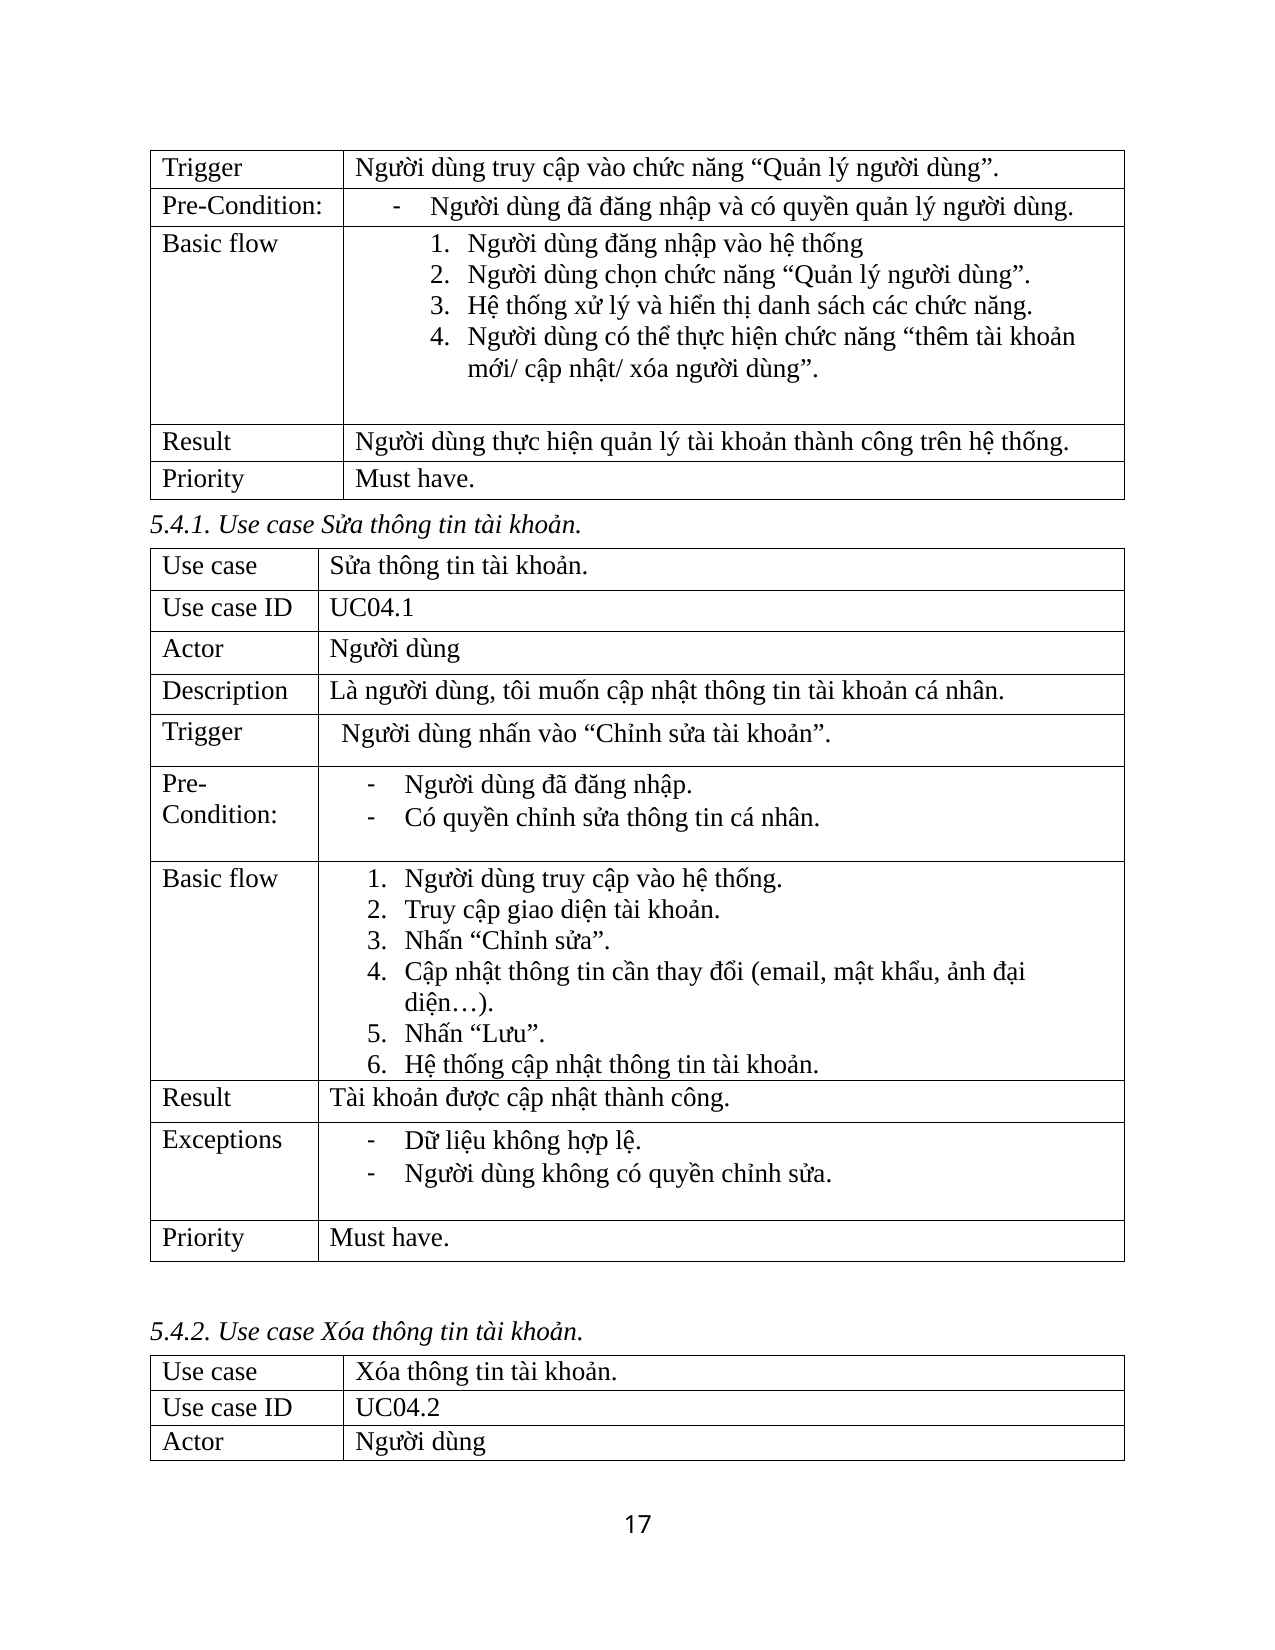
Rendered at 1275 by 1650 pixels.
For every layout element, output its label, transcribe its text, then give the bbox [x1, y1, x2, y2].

table_cell Người dùng [319, 632, 1124, 673]
table_cell Trigger [151, 151, 343, 188]
table_cell Priority [151, 1221, 318, 1261]
table_cell Dữ liệu không hợp lệ. Người dùng không có quyền chỉnh sửa. [319, 1123, 1124, 1220]
table_header Xóa thông tin tài khoản. [344, 1356, 1124, 1390]
table_cell Người dùng đã đăng nhập. Có quyền chỉnh sửa thông tin cá nhân. [319, 767, 1124, 861]
table_cell Exceptions [151, 1123, 318, 1220]
table_cell Use case ID [151, 591, 318, 631]
table_cell Must have. [319, 1221, 1124, 1261]
subtitle 5.4.1. Use case Sửa thông tin tài khoản. [150, 508, 1125, 539]
table_cell Actor [151, 1426, 343, 1460]
table_header Use case [151, 549, 318, 590]
table_cell Người dùng truy cập vào hệ thống. Truy cập giao diện tài khoản. Nhấn “Chỉnh sửa”. Cập nhật thông tin cần thay đổi (email, mật khẩu, ảnh đại diện…). Nhấn “Lưu”. Hệ thống cập nhật thông tin tài khoản. [319, 862, 1124, 1080]
table_cell Use case ID [151, 1391, 343, 1424]
table_cell Người dùng thực hiện quản lý tài khoản thành công trên hệ thống. [344, 425, 1124, 461]
table_cell Pre-Condition: [151, 767, 318, 861]
table_cell Result [151, 1081, 318, 1122]
table_cell Tài khoản được cập nhật thành công. [319, 1081, 1124, 1122]
table_cell [319, 715, 1124, 766]
subtitle 5.4.2. Use case Xóa thông tin tài khoản. [150, 1314, 1125, 1346]
table_cell Actor [151, 632, 318, 673]
table_cell Must have. [344, 462, 1124, 499]
table_cell Description [151, 675, 318, 714]
table_cell Người dùng đăng nhập vào hệ thống Người dùng chọn chức năng “Quản lý người dùng”. Hệ thống xử lý và hiển thị danh sách các chức năng. Người dùng có thể thực hiện chức năng “thêm tài khoản mới/ cập nhật/ xóa người dùng”. [344, 227, 1124, 424]
table_cell Người dùng đã đăng nhập và có quyền quản lý người dùng. [344, 189, 1124, 226]
table_cell UC04.1 [319, 591, 1124, 631]
table_cell Result [151, 425, 343, 461]
table_header Use case [151, 1356, 343, 1390]
table_cell Người dùng [344, 1426, 1124, 1460]
table_header Sửa thông tin tài khoản. [319, 549, 1124, 590]
table_cell Người dùng truy cập vào chức năng “Quản lý người dùng”. [344, 151, 1124, 188]
table_cell Priority [151, 462, 343, 499]
table_cell Trigger [151, 715, 318, 766]
table_cell UC04.2 [344, 1391, 1124, 1424]
table_cell Là người dùng, tôi muốn cập nhật thông tin tài khoản cá nhân. [319, 675, 1124, 714]
table_cell Pre-Condition: [151, 189, 343, 226]
table_cell Basic flow [151, 227, 343, 424]
table_cell Basic flow [151, 862, 318, 1080]
